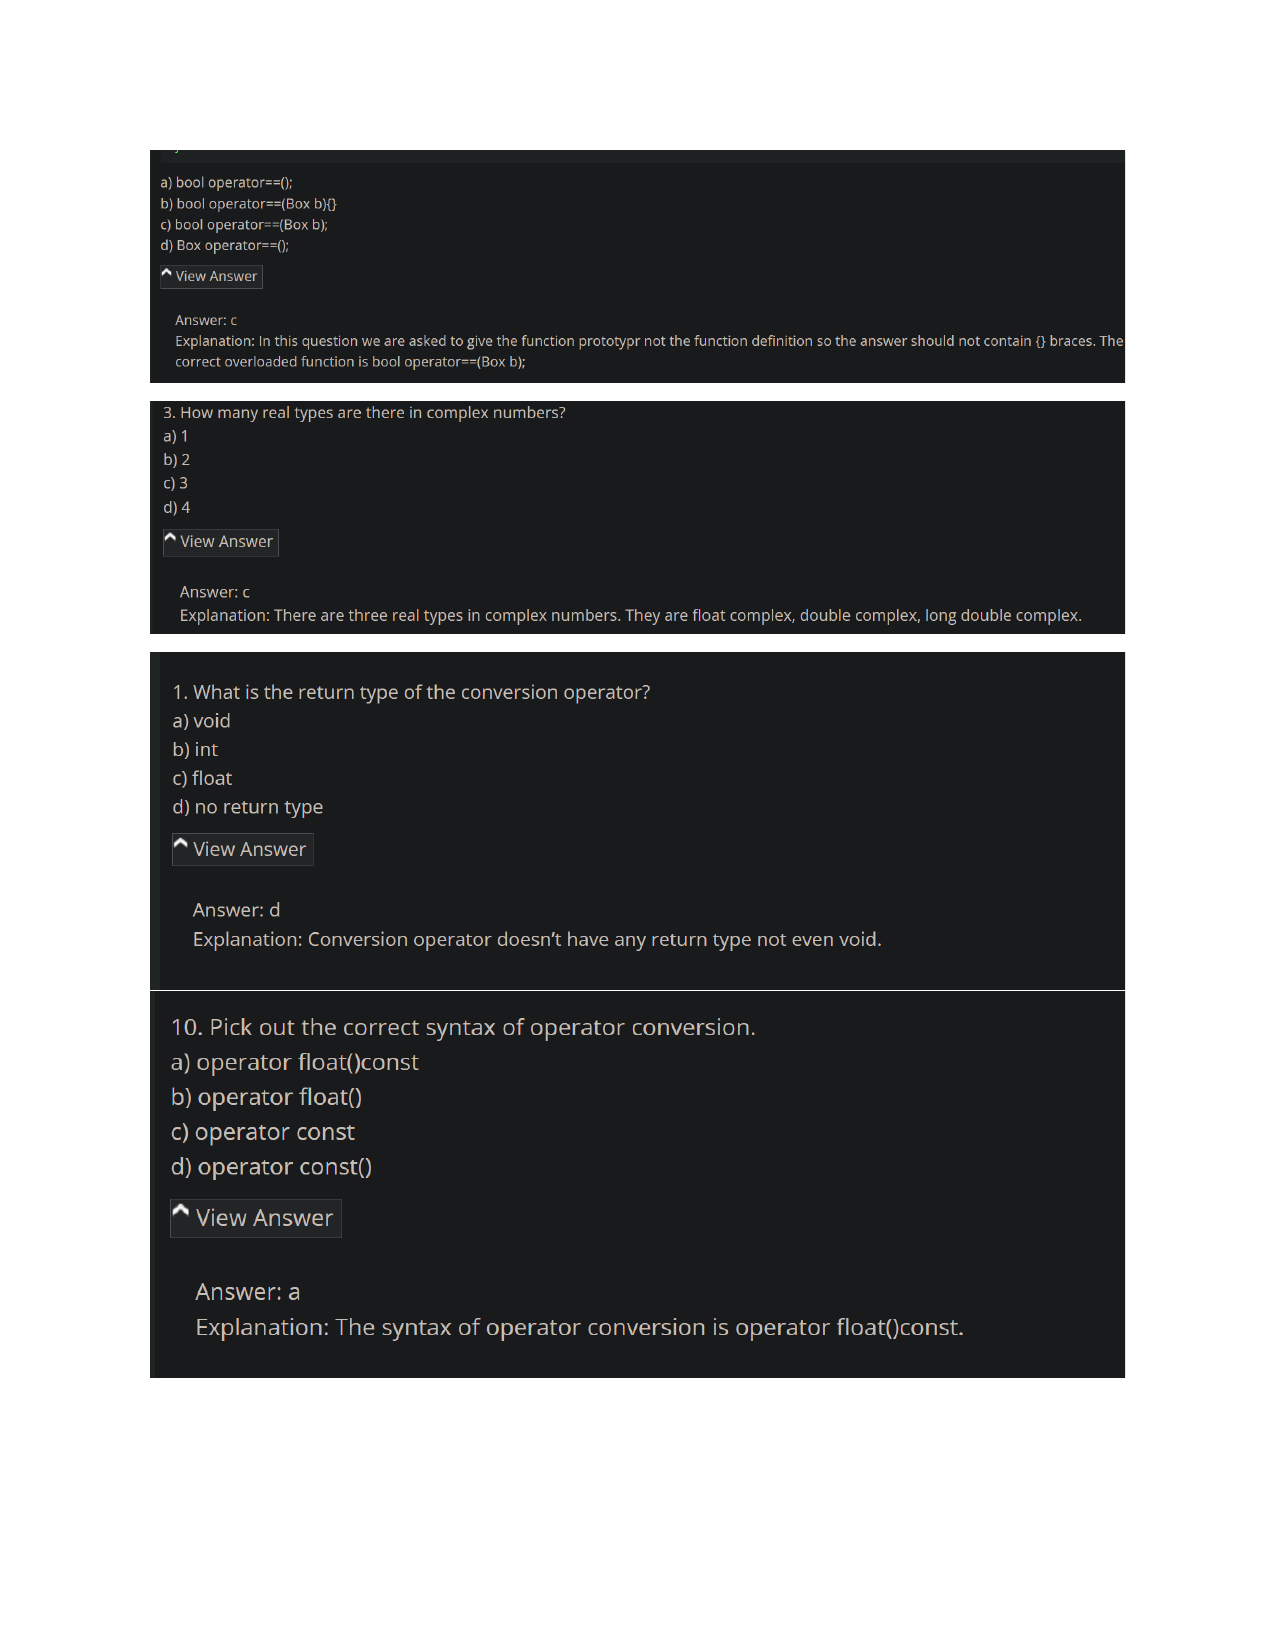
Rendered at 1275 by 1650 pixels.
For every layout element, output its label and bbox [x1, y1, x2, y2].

picture [150, 150, 1125, 383]
picture [150, 401, 1125, 634]
picture [150, 652, 1125, 990]
picture [150, 991, 1125, 1378]
